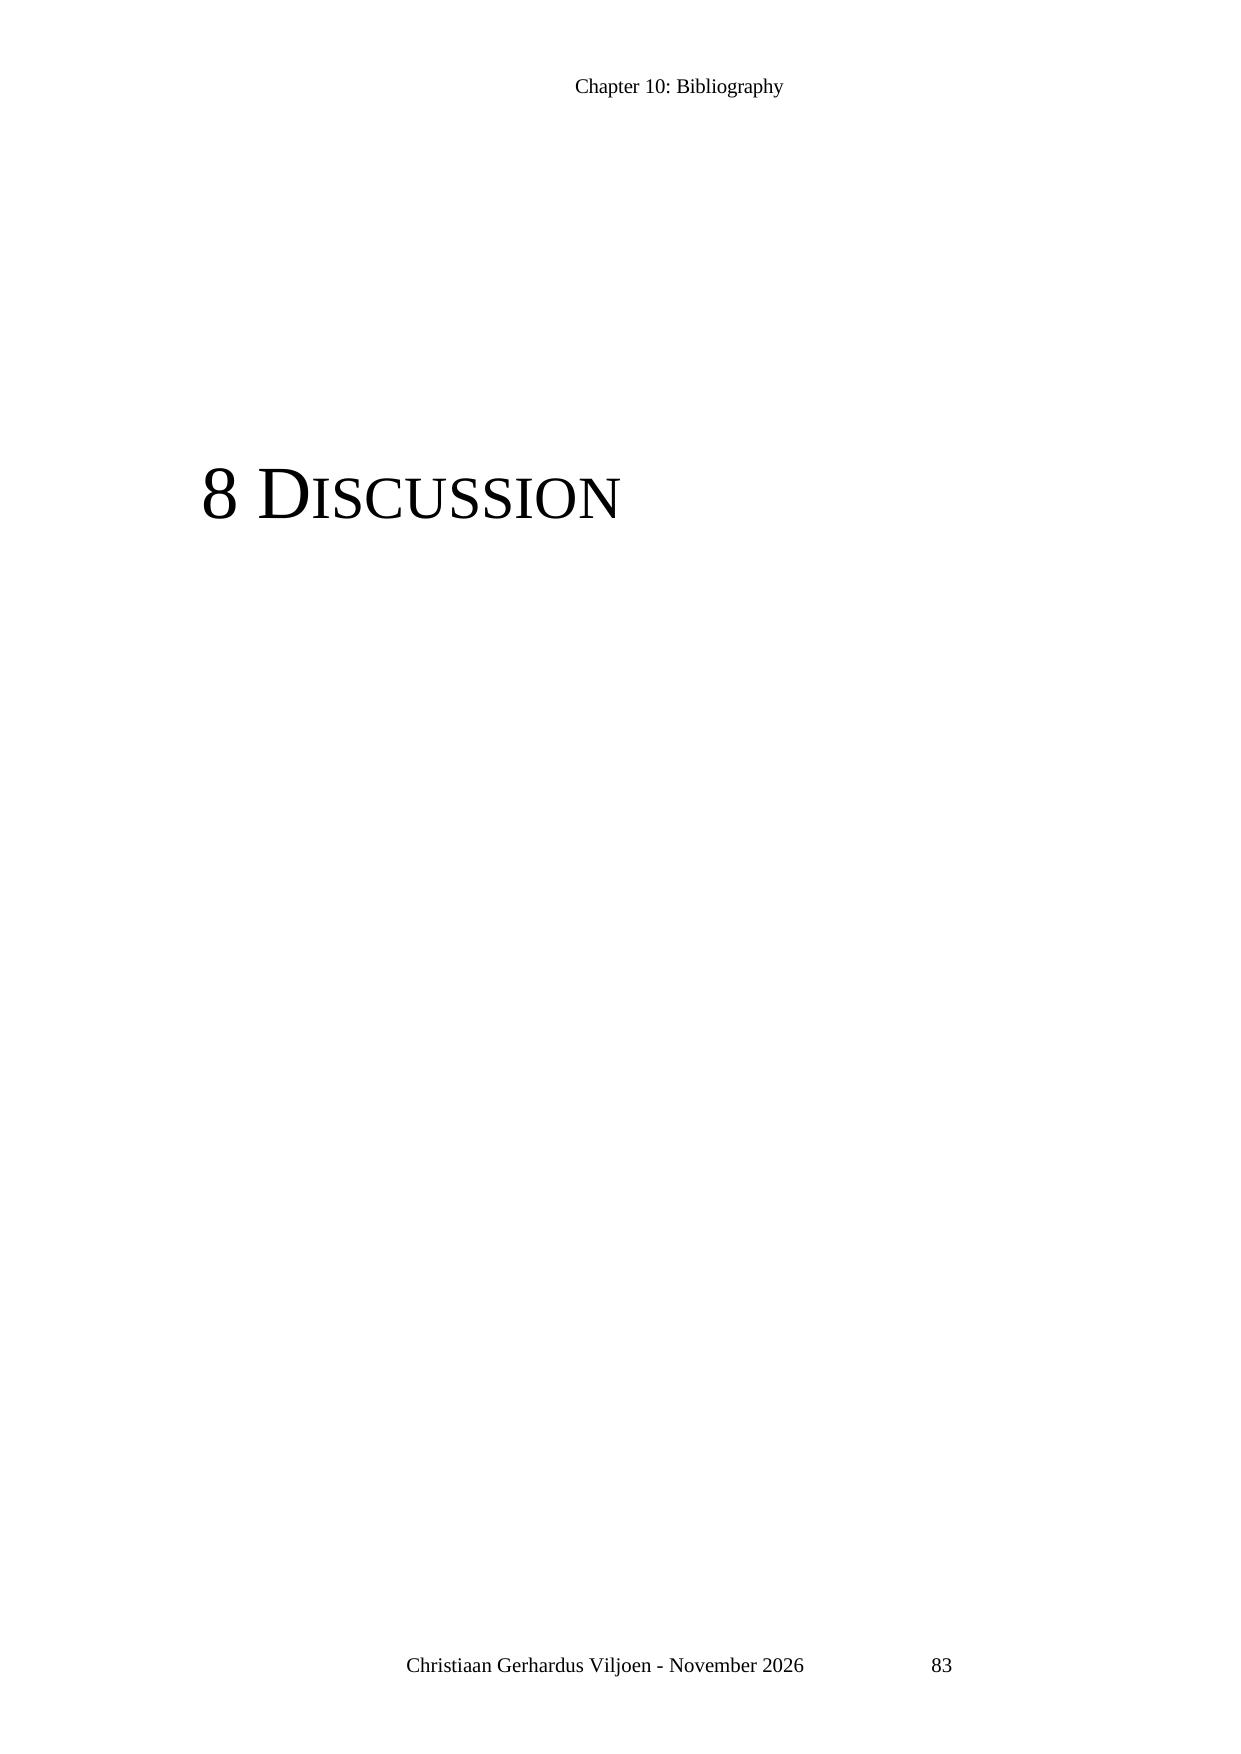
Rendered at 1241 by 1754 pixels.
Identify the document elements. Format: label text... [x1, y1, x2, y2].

subtitle Discussion [201, 448, 1122, 534]
